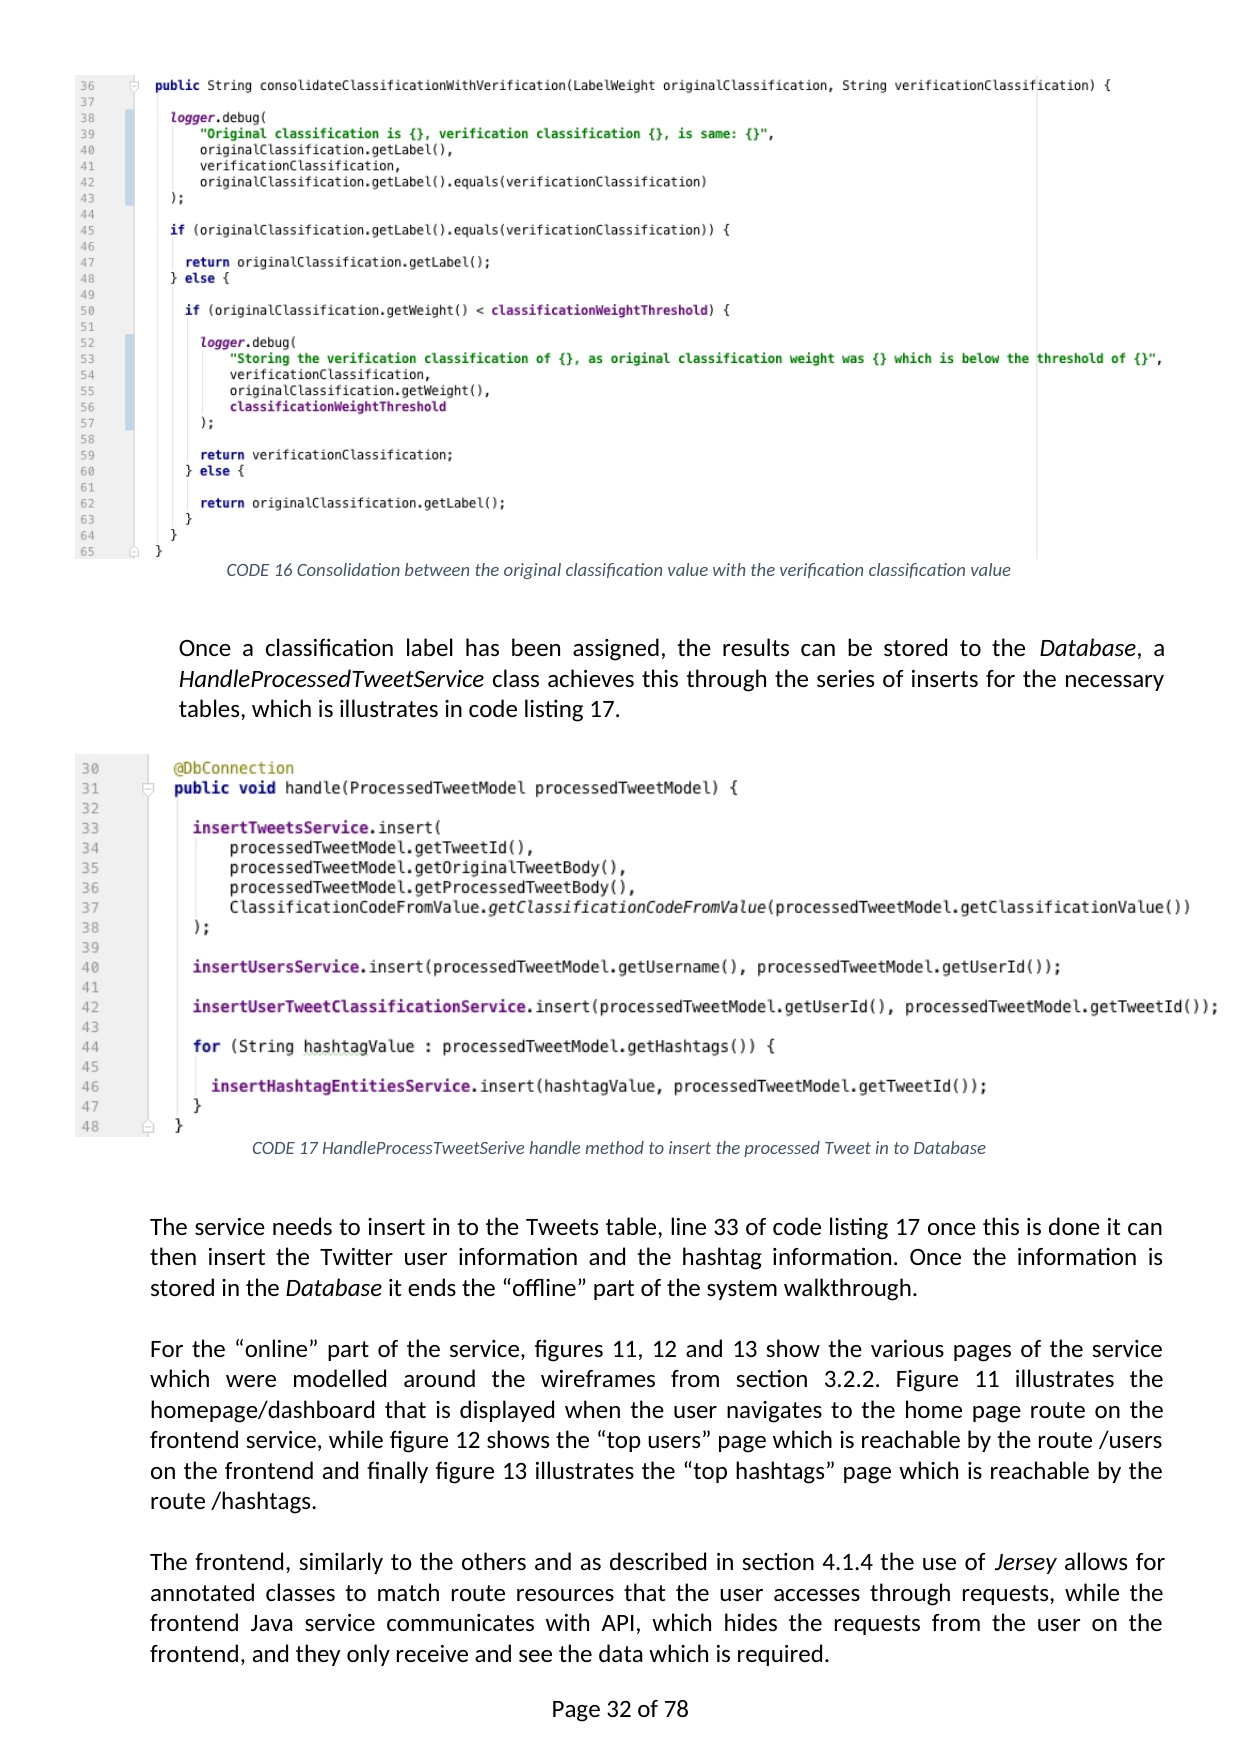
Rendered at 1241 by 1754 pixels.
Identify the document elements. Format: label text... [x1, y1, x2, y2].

picture [75, 754, 1241, 1137]
text CODE 16 Consolidation between the original classification value with the verification classification value [75, 559, 1165, 581]
picture [75, 75, 1237, 559]
text For the “online” part of the service, figures 11, 12 and 13 show the various pages of the service which were modelled around the wireframes from section 3.2.2. Figure 11 illustrates the homepage/dashboard that is displayed when the user navigates to the home page route on the frontend service, while figure 12 shows the “top users” page which is reachable by the route /users on the frontend and finally figure 13 illustrates the “top hashtags” page which is reachable by the route /hashtags. [150, 1333, 1165, 1516]
text Once a classification label has been assigned, the results can be stored to the Database, a HandleProcessedTweetService class achieves this through the series of inserts for the necessary tables, which is illustrates in code listing 17. [178, 632, 1165, 724]
text The service needs to insert in to the Tweets table, line 33 of code listing 17 once this is done it can then insert the Twitter user information and the hashtag information. Once the information is stored in the Database it ends the “offline” part of the system walkthrough. [150, 1211, 1165, 1302]
text CODE 17 HandleProcessTweetSerive handle method to insert the processed Tweet in to Database [75, 1137, 1165, 1159]
text The frontend, similarly to the others and as described in section 4.1.4 the use of Jersey allows for annotated classes to match route resources that the user accesses through requests, while the frontend Java service communicates with API, which hides the requests from the user on the frontend, and they only receive and see the data which is required. [150, 1546, 1165, 1668]
